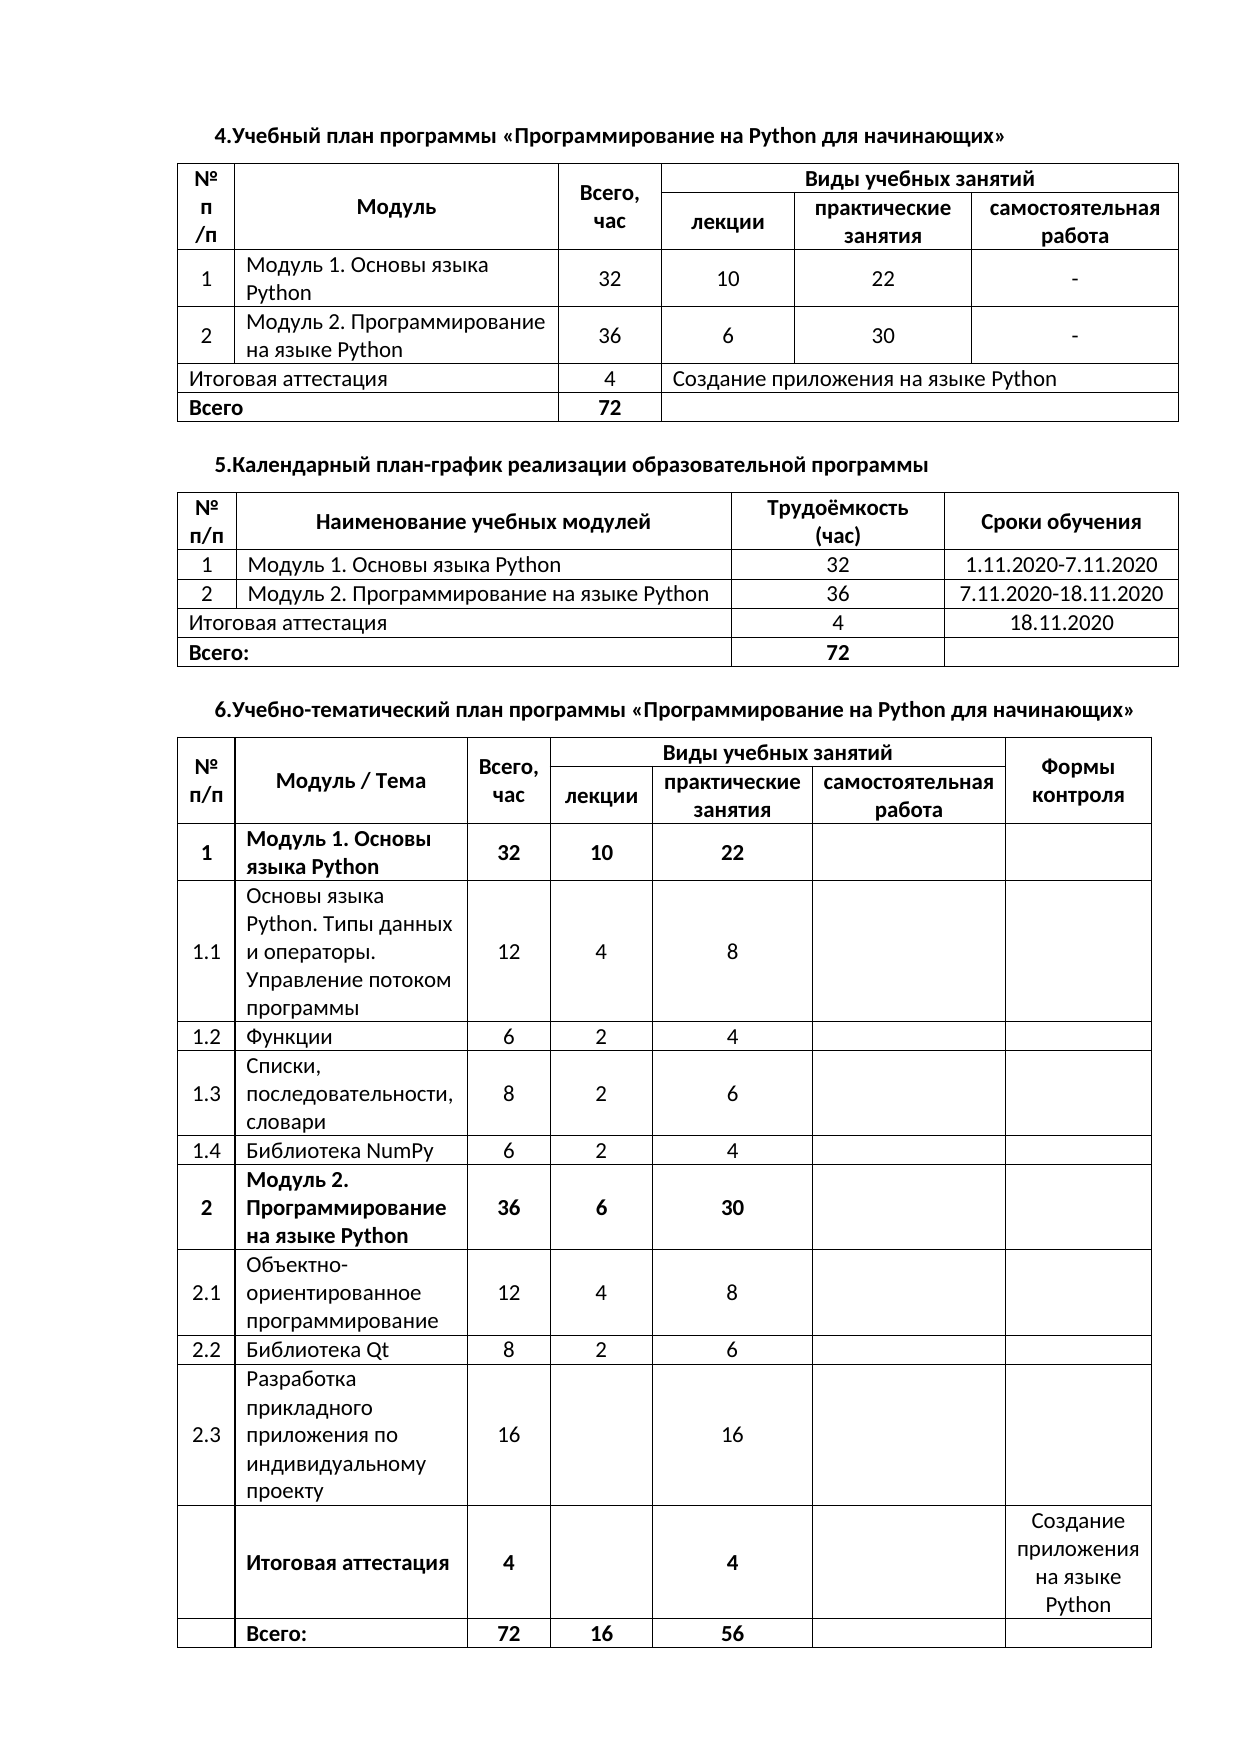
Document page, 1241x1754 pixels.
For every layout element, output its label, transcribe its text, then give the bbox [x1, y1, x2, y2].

table_header Сроки обучения [945, 493, 1178, 549]
table_cell - [972, 250, 1178, 306]
table_cell 18.11.2020 [945, 609, 1178, 637]
table_cell [1006, 1336, 1151, 1363]
table_header Виды учебных занятий [662, 164, 1178, 192]
table_cell практические занятия [653, 767, 812, 823]
table_cell [813, 881, 1005, 1021]
table_header Формы контроля [1006, 738, 1151, 823]
table_cell 32 [732, 550, 944, 578]
table_cell Модуль 2. Программирование на языке Python [237, 580, 731, 607]
table_cell 1.3 [178, 1051, 234, 1135]
table_cell [813, 1136, 1005, 1164]
table_cell 4 [468, 1506, 550, 1618]
table_cell 1 [178, 250, 234, 306]
table_cell 2.2 [178, 1336, 234, 1363]
list 4.Учебный план программы «Программирование на Python для начинающих» [214, 121, 1152, 149]
table_cell Библиотека NumPy [236, 1136, 467, 1164]
table_cell Объектно-ориентированное программирование [236, 1250, 467, 1334]
table_cell 4 [551, 1250, 652, 1334]
table_cell 2 [178, 1165, 234, 1249]
table_cell [1006, 1051, 1151, 1135]
table_cell [178, 1619, 234, 1647]
table_cell Модуль 1. Основы языка Python [237, 550, 731, 578]
table_cell Библиотека Qt [236, 1336, 467, 1363]
table_cell [1006, 1165, 1151, 1249]
table_cell [813, 1506, 1005, 1618]
table_cell 8 [653, 881, 812, 1021]
table_cell [551, 1506, 652, 1618]
table_cell 2 [551, 1051, 652, 1135]
table_cell [1006, 824, 1151, 880]
table_cell 2 [551, 1336, 652, 1363]
table_cell Функции [236, 1022, 467, 1050]
table_header Модуль / Тема [236, 738, 467, 823]
table_cell 30 [653, 1165, 812, 1249]
table_cell 4 [559, 364, 661, 392]
table_cell Списки, последовательности, словари [236, 1051, 467, 1135]
table_cell 4 [551, 881, 652, 1021]
table_cell 4 [653, 1506, 812, 1618]
list 6.Учебно-тематический план программы «Программирование на Python для начинающих» [214, 695, 1152, 723]
table_cell 1.11.2020-7.11.2020 [945, 550, 1178, 578]
table_cell [662, 393, 1178, 421]
table_cell 2.3 [178, 1365, 234, 1505]
table_cell 72 [468, 1619, 550, 1647]
table_cell [551, 1365, 652, 1505]
table_cell [178, 1506, 234, 1618]
table_cell 1.4 [178, 1136, 234, 1164]
table_cell 1.1 [178, 881, 234, 1021]
table_cell Всего [178, 393, 558, 421]
table_cell [945, 638, 1178, 666]
table_header Всего, час [559, 164, 661, 249]
table_cell 2 [551, 1136, 652, 1164]
table_cell 6 [653, 1051, 812, 1135]
table_cell 32 [559, 250, 661, 306]
table_cell Модуль 1. Основы языка Python [235, 250, 558, 306]
table_cell 30 [795, 307, 971, 363]
table_cell лекции [662, 193, 794, 249]
table_cell 36 [559, 307, 661, 363]
table_cell [813, 1619, 1005, 1647]
table_cell 2 [178, 307, 234, 363]
table_cell [813, 1365, 1005, 1505]
table_cell 8 [468, 1051, 550, 1135]
table_cell 6 [662, 307, 794, 363]
table_cell 1.2 [178, 1022, 234, 1050]
table_cell 16 [551, 1619, 652, 1647]
table_cell [1006, 1365, 1151, 1505]
table_cell Разработка прикладного приложения по индивидуальному проекту [236, 1365, 467, 1505]
table_cell 72 [559, 393, 661, 421]
table_cell 1 [178, 824, 234, 880]
table_cell Итоговая аттестация [178, 609, 731, 637]
table_cell 4 [732, 609, 944, 637]
table_cell [813, 1250, 1005, 1334]
table_header № п/п [178, 164, 234, 249]
table_cell [1006, 1619, 1151, 1647]
table_cell 22 [653, 824, 812, 880]
table_cell 6 [468, 1022, 550, 1050]
table_header № п/п [178, 738, 234, 823]
table_cell 72 [732, 638, 944, 666]
table_cell Всего: [236, 1619, 467, 1647]
table_cell 36 [732, 580, 944, 607]
table_cell 4 [653, 1022, 812, 1050]
table_cell [813, 1051, 1005, 1135]
table_cell 12 [468, 1250, 550, 1334]
table_cell 10 [551, 824, 652, 880]
table_cell 36 [468, 1165, 550, 1249]
table_cell 56 [653, 1619, 812, 1647]
list 5.Календарный план-график реализации образовательной программы [214, 450, 1152, 478]
table_cell 8 [653, 1250, 812, 1334]
table_header Всего, час [468, 738, 550, 823]
table_cell практические занятия [795, 193, 971, 249]
table_cell Всего: [178, 638, 731, 666]
table_cell 7.11.2020-18.11.2020 [945, 580, 1178, 607]
table_cell 6 [653, 1336, 812, 1363]
table_cell 2 [178, 580, 236, 607]
table_cell [813, 1022, 1005, 1050]
table_cell [813, 1165, 1005, 1249]
table_cell 2.1 [178, 1250, 234, 1334]
table_cell Итоговая аттестация [178, 364, 558, 392]
table_header № п/п [178, 493, 236, 549]
table_cell 10 [662, 250, 794, 306]
table_cell Создание приложения на языке Python [1006, 1506, 1151, 1618]
table_cell 32 [468, 824, 550, 880]
table_cell лекции [551, 767, 652, 823]
table_cell [1006, 1022, 1151, 1050]
table_cell Создание приложения на языке Python [662, 364, 1178, 392]
table_cell - [972, 307, 1178, 363]
table_cell [813, 1336, 1005, 1363]
table_cell Модуль 1. Основы языка Python [236, 824, 467, 880]
table_cell 6 [468, 1136, 550, 1164]
table_cell 16 [468, 1365, 550, 1505]
table_cell [1006, 1250, 1151, 1334]
table_header Виды учебных занятий [551, 738, 1005, 766]
table_header Модуль [235, 164, 558, 249]
table_cell Модуль 2. Программирование на языке Python [236, 1165, 467, 1249]
table_cell самостоятельная работа [972, 193, 1178, 249]
table_cell самостоятельная работа [813, 767, 1005, 823]
table_cell 4 [653, 1136, 812, 1164]
table_cell 8 [468, 1336, 550, 1363]
table_header Трудоёмкость (час) [732, 493, 944, 549]
table_cell 1 [178, 550, 236, 578]
table_cell 2 [551, 1022, 652, 1050]
table_cell [813, 824, 1005, 880]
table_header Наименование учебных модулей [237, 493, 731, 549]
table_cell Итоговая аттестация [236, 1506, 467, 1618]
table_cell [1006, 1136, 1151, 1164]
table_cell 16 [653, 1365, 812, 1505]
table_cell 12 [468, 881, 550, 1021]
table_cell [1006, 881, 1151, 1021]
table_cell 22 [795, 250, 971, 306]
table_cell Основы языка Python. Типы данных и операторы. Управление потоком программы [236, 881, 467, 1021]
table_cell Модуль 2. Программирование на языке Python [235, 307, 558, 363]
table_cell 6 [551, 1165, 652, 1249]
